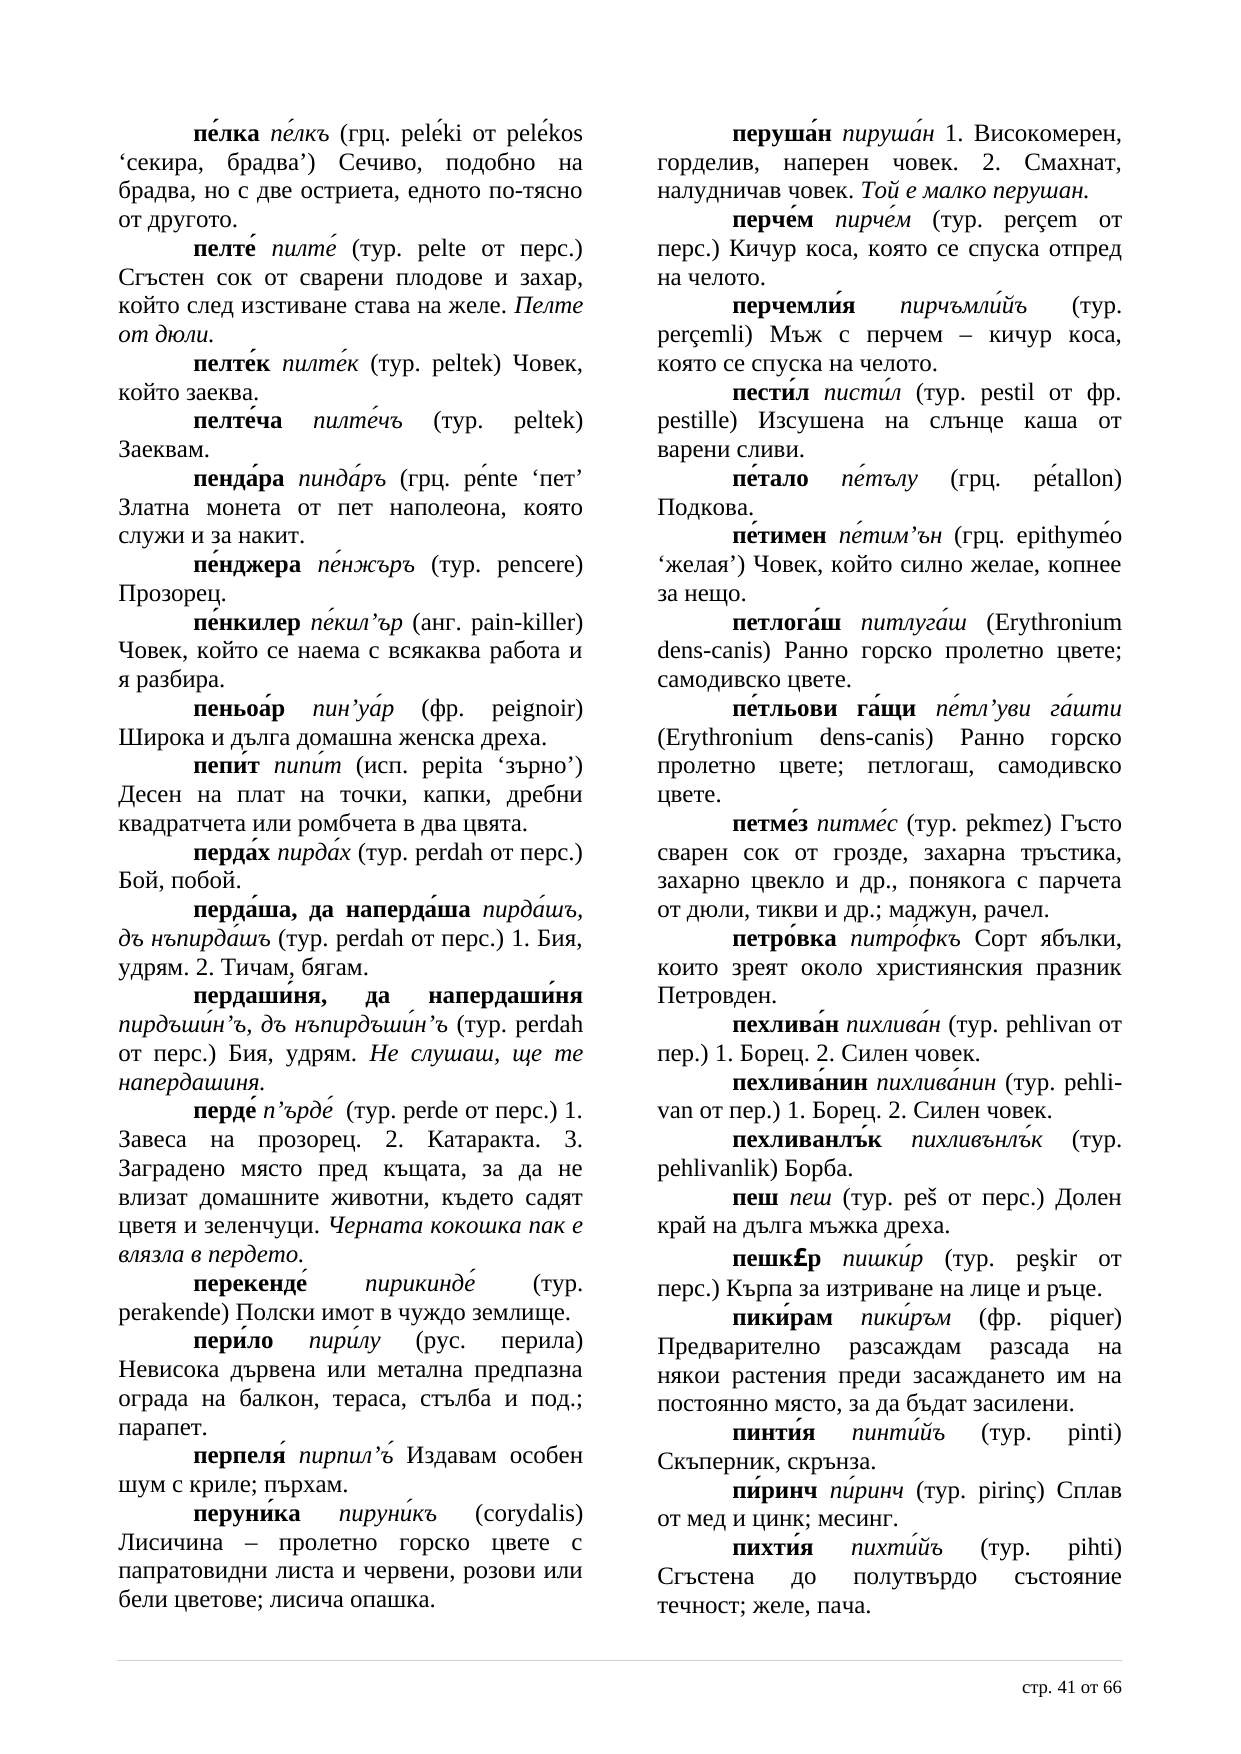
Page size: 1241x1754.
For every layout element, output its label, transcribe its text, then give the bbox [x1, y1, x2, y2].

text перуша́н пируша́н 1. Високомерен, горделив, наперен човек. 2. Смахнат, налудничав човек. Той е малко перушан. [657, 118, 1122, 204]
text пелте́ча пилте́чъ (тур. peltek) Заеквам. [118, 406, 583, 463]
text пе́лка пе́лкъ (грц. pelе́ki от pelе́kos ‘секира, брадва’) Сечиво, подобно на брадва, но с две остриета, едното по-тясно от другото. [118, 118, 583, 233]
text пехлива́н пихлива́н (тур. pehlivan от пер.) 1. Борец. 2. Силен човек. [657, 1009, 1122, 1067]
text пехливанлъ́к пихливънлъ́к (тур. pehlivanlik) Борба. [657, 1124, 1122, 1182]
text пи́ринч пи́ринч (тур. pirinç) Сплав от мед и цинк; месинг. [657, 1475, 1122, 1532]
text перуни́ка пируни́къ (corydalis) Лисичина – пролетно горско цвете с папратовидни листа и червени, розови или бели цветове; лисича опашка. [118, 1498, 583, 1613]
text пердаши́ня, да напердаши́ня пирдъши́н’ъ, дъ нъпирдъши́н’ъ (тур. perdah от перс.) Бия, удрям. Не слушаш, ще те напердашиня. [118, 981, 583, 1096]
text перче́м пирче́м (тур. perçem от перс.) Кичур коса, която се спуска отпред на челото. [657, 204, 1122, 291]
text пихти́я пихти́йъ (тур. pihti) Сгъстена до полутвърдо състояние течност; желе, пача. [657, 1532, 1122, 1618]
text пенда́ра пинда́ръ (грц. pе́nte ‘пет’ Златна монета от пет наполеона, която служи и за накит. [118, 463, 583, 549]
text пешк£р пишки́р (тур. peşkir от перс.) Кърпа за изтриване на лице и ръце. [657, 1239, 1122, 1302]
text пелте́к пилте́к (тур. peltek) Човек, който заеква. [118, 348, 583, 406]
text пелте́ пилте́ (тур. pelte от перс.) Сгъстен сок от сварени плодове и захар, който след изстиване става на желе. Пелте от дюли. [118, 233, 583, 348]
text петро́вка питро́фкъ Сорт ябълки, които зреят около християнския празник Петровден. [657, 923, 1122, 1009]
text пери́ло пири́лу (рус. перила) Невисока дървена или метална предпазна ограда на балкон, тераса, стълба и под.; парапет. [118, 1326, 583, 1441]
text перекенде́ пирикинде́ (тур. perakende) Полски имот в чуждо землище. [118, 1268, 583, 1326]
text пести́л писти́л (тур. pestil от фр. pestille) Изсушена на слънце каша от варени сливи. [657, 377, 1122, 463]
text пепи́т пипи́т (исп. pepita ‘зърно’) Десен на плат на точки, капки, дребни квадратчета или ромбчета в два цвята. [118, 751, 583, 837]
text пинти́я пинти́йъ (тур. pinti) Скъперник, скрънза. [657, 1417, 1122, 1475]
text перчемли́я пирчъмли́йъ (тур. perçemli) Мъж с перчем – кичур коса, която се спуска на челото. [657, 291, 1122, 377]
text петме́з питме́с (тур. pekmez) Гъсто сварен сок от грозде, захарна тръстика, захарно цвекло и др., понякога с парчета от дюли, тикви и др.; маджун, рачел. [657, 808, 1122, 923]
text перпеля́ пирпил’ъ́ Издавам особен шум с криле; пърхам. [118, 1441, 583, 1498]
text пики́рам пики́ръм (фр. piquer) Предварително разсаждам разсада на някои растения преди засаждането им на постоянно място, за да бъдат засилени. [657, 1302, 1122, 1417]
text пе́нджера пе́нжъръ (тур. pencere) Прозорец. [118, 549, 583, 607]
text пе́тимен пе́тим’ън (грц. epithymе́o ‘желая’) Човек, който силно желае, копнее за нещо. [657, 521, 1122, 607]
text петлога́ш питлуга́ш (Erythronium dens-canis) Ранно горско пролетно цвете; самодивско цвете. [657, 607, 1122, 693]
text пеш пеш (тур. peš от перс.) Долен край на дълга мъжка дреха. [657, 1182, 1122, 1239]
text перде́ п’ърде́ (тур. perde от перс.) 1. Завеса на прозорец. 2. Катаракта. 3. Заградено място пред къщата, за да не влизат домашните животни, където садят цветя и зеленчуци. Черната кокошка пак е влязла в пердето. [118, 1096, 583, 1268]
text перда́х пирда́х (тур. perdah от перс.) Бой, побой. [118, 837, 583, 894]
text пеньоа́р пин’уа́р (фр. peignoir) Широка и дълга домашна женска дреха. [118, 693, 583, 751]
text пе́тльови га́щи пе́тл’уви га́шти (Erythronium dens-canis) Ранно горско пролетно цвете; петлогаш, самодивско цвете. [657, 693, 1122, 808]
text пе́тало пе́тълу (грц. pе́tallon) Подкова. [657, 463, 1122, 521]
text пехлива́нин пихлива́нин (тур. pehlivan от пер.) 1. Борец. 2. Силен човек. [657, 1067, 1122, 1124]
text перда́ша, да наперда́ша пирда́шъ, дъ нъпирда́шъ (тур. perdah от перс.) 1. Бия, удрям. 2. Тичам, бягам. [118, 894, 583, 981]
text пе́нкилер пе́кил’ър (анг. pain-killer) Човек, който се наема с всякаква работа и я разбира. [118, 607, 583, 693]
